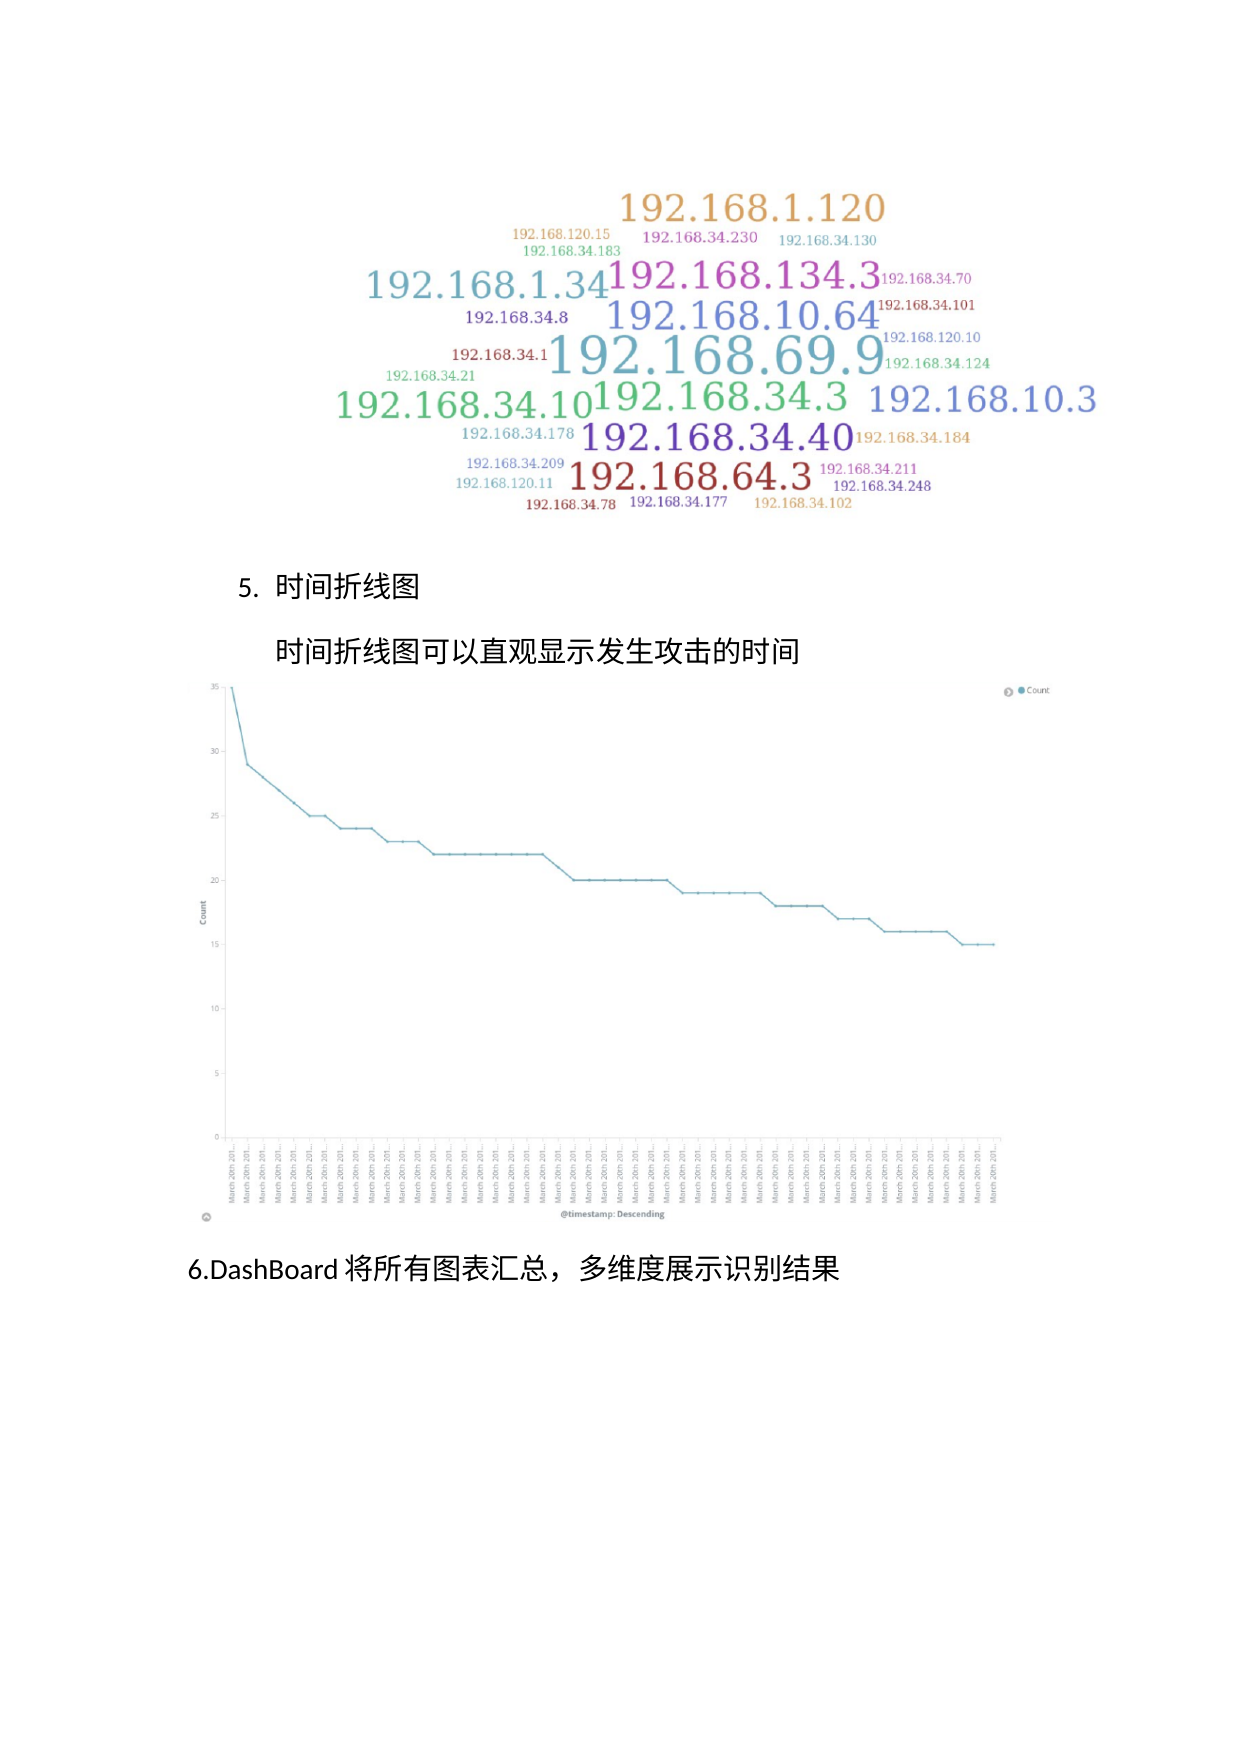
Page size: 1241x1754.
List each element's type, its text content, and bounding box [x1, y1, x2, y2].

text 6.DashBoard将所有图表汇总，多维度展示识别结果 [187, 1234, 1053, 1299]
picture [275, 162, 1141, 541]
picture [187, 682, 1053, 1222]
list 时间折线图可以直观显示发生攻击的时间 [275, 617, 1053, 682]
list 时间折线图 [237, 552, 1053, 617]
